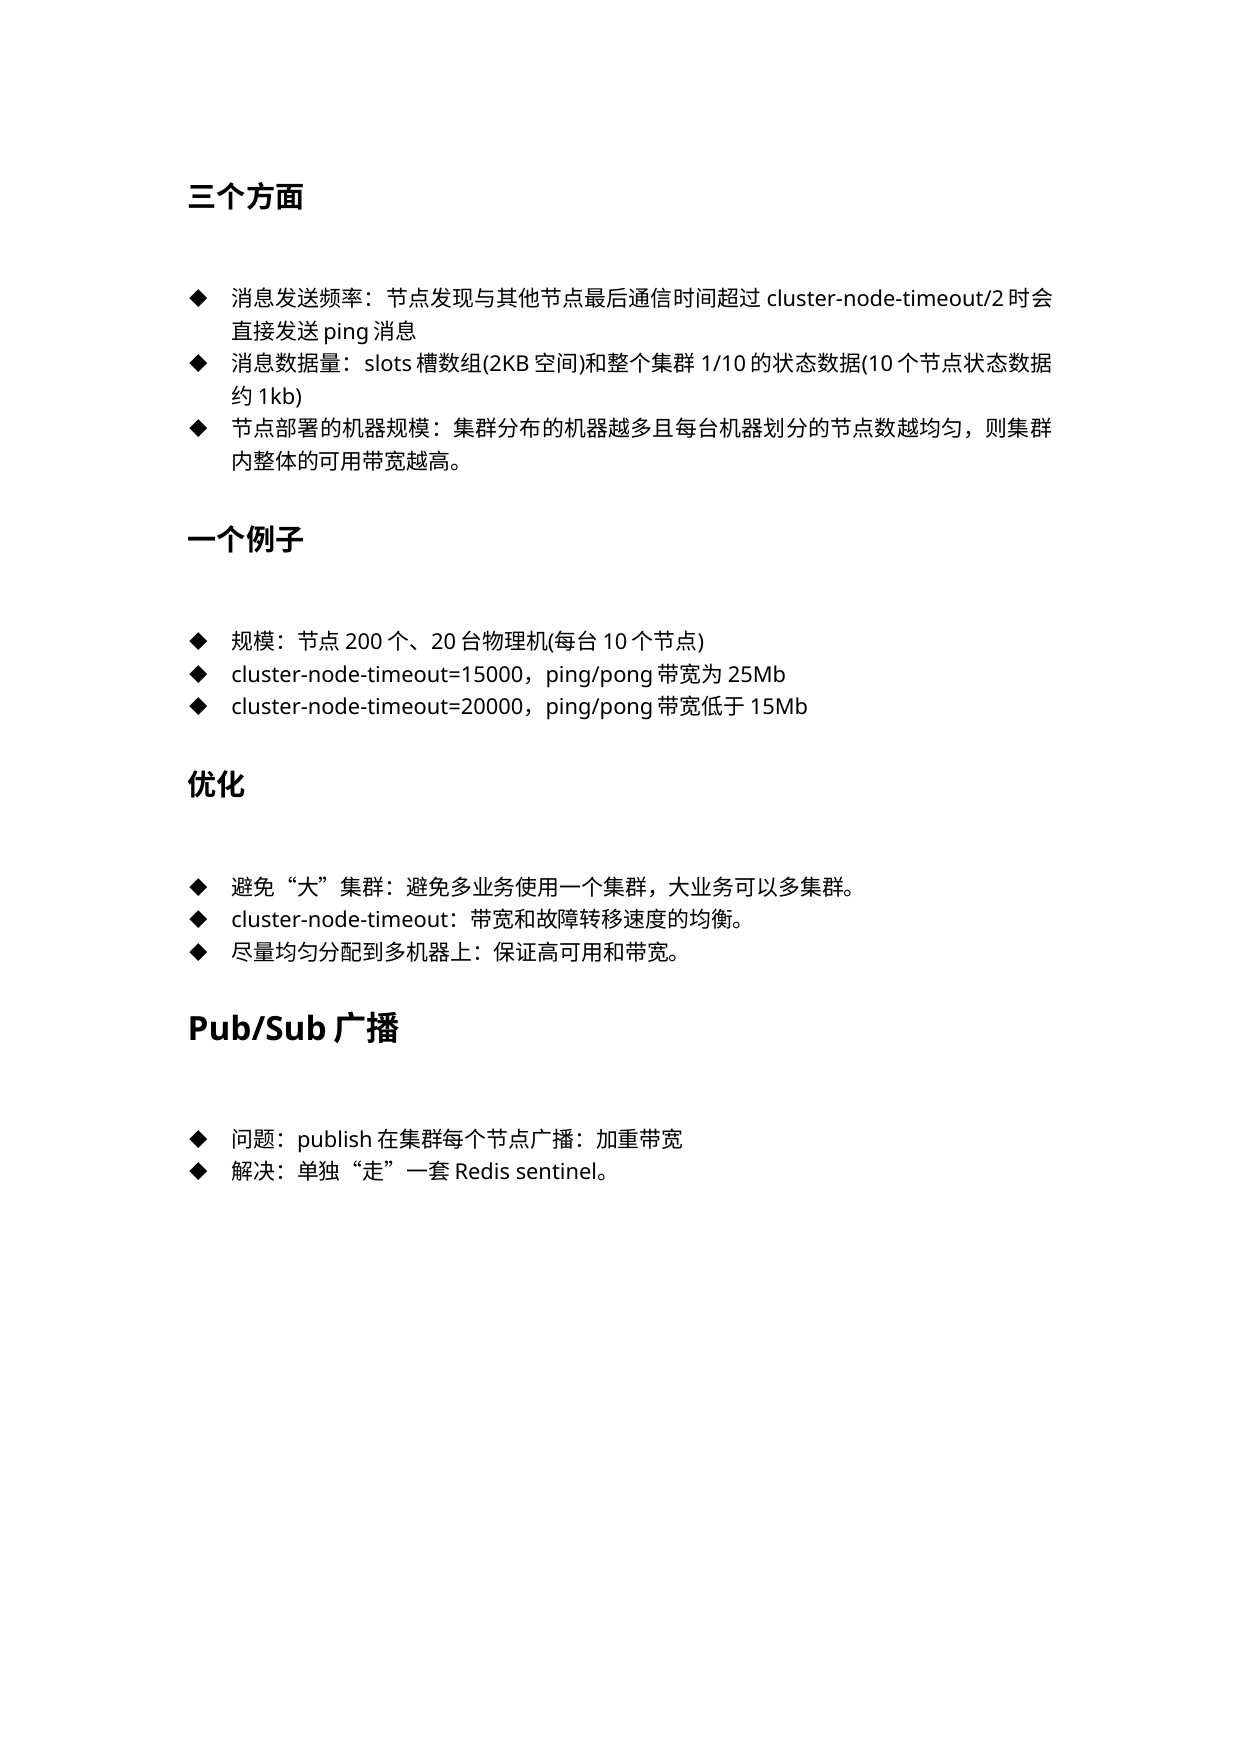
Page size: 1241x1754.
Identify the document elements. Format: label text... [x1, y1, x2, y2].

subtitle 一个例子 [187, 505, 1053, 570]
list 解决：单独“走”一套Redis sentinel。 [187, 1154, 1053, 1186]
subtitle Pub/Sub广播 [187, 994, 1053, 1059]
list 尽量均匀分配到多机器上：保证高可用和带宽。 [187, 934, 1053, 967]
list cluster-node-timeout=20000，ping/pong带宽低于15Mb [187, 689, 1053, 721]
list 问题：publish在集群每个节点广播：加重带宽 [187, 1121, 1053, 1154]
list 规模：节点200个、20台物理机(每台10个节点) [187, 624, 1053, 656]
list 节点部署的机器规模：集群分布的机器越多且每台机器划分的节点数越均匀，则集群内整体的可用带宽越高。 [187, 411, 1053, 476]
subtitle 优化 [187, 751, 1053, 816]
list 消息发送频率：节点发现与其他节点最后通信时间超过cluster-node-timeout/2时会直接发送ping消息 [187, 281, 1053, 346]
list cluster-node-timeout=15000，ping/pong带宽为25Mb [187, 656, 1053, 689]
list 避免“大”集群：避免多业务使用一个集群，大业务可以多集群。 [187, 869, 1053, 902]
subtitle 三个方面 [187, 162, 1053, 227]
list 消息数据量：slots槽数组(2KB空间)和整个集群1/10的状态数据(10个节点状态数据约1kb) [187, 346, 1053, 411]
list cluster-node-timeout：带宽和故障转移速度的均衡。 [187, 902, 1053, 934]
